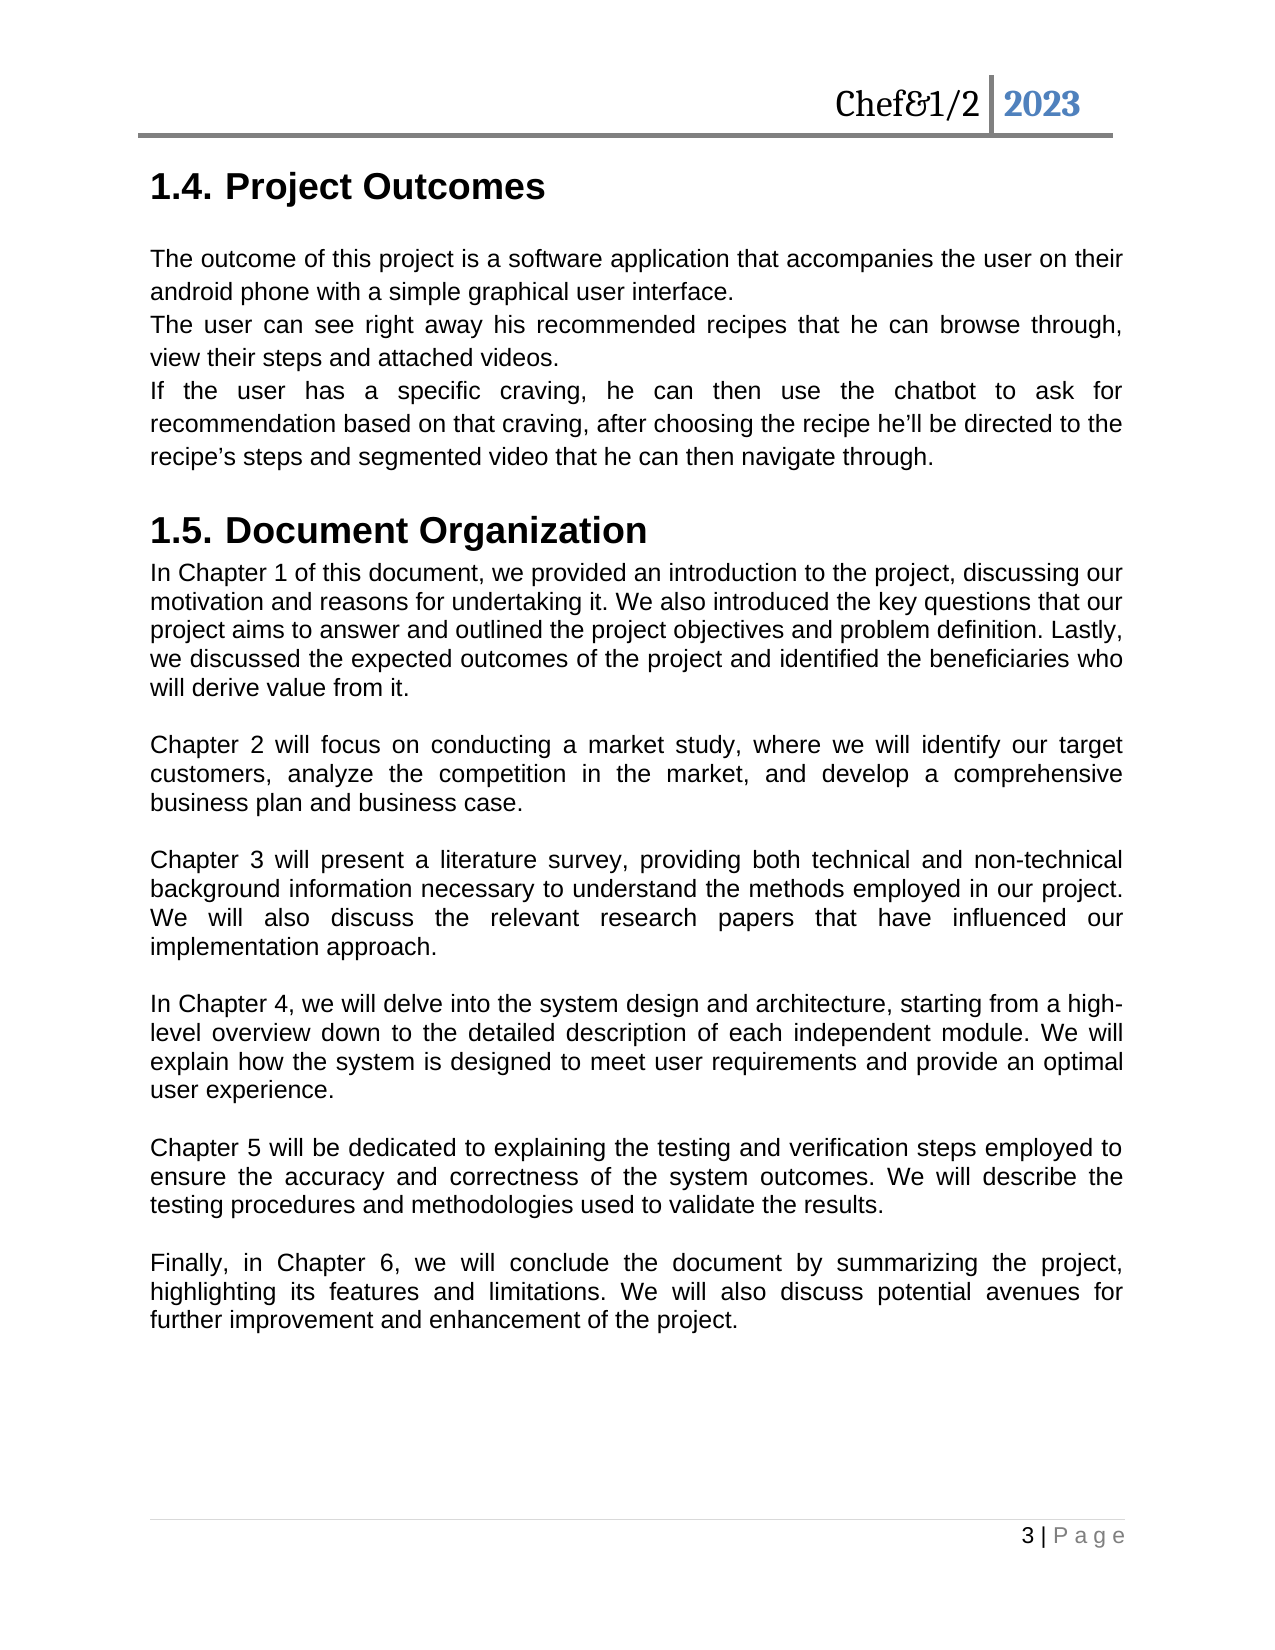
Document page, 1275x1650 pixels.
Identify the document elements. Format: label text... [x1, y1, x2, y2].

text If the user has a specific craving, he can then use the chatbot to ask for recommendation based on that craving, after choosing the recipe he’ll be directed to the recipe’s steps and segmented video that he can then navigate through. [150, 376, 1125, 471]
text In Chapter 4, we will delve into the system design and architecture, starting from a high-level overview down to the detailed description of each independent module. We will explain how the system is designed to meet user requirements and provide an optimal user experience. [150, 989, 1125, 1104]
subtitle Project Outcomes [150, 164, 1125, 207]
subtitle Document Organization [150, 508, 1125, 551]
text Chapter 3 will present a literature survey, providing both technical and non-technical background information necessary to understand the methods employed in our project. We will also discuss the relevant research papers that have influenced our implementation approach. [150, 845, 1125, 960]
text The user can see right away his recommended recipes that he can browse through, view their steps and attached videos. [150, 310, 1125, 372]
text In Chapter 1 of this document, we provided an introduction to the project, discussing our motivation and reasons for undertaking it. We also introduced the key questions that our project aims to answer and outlined the project objectives and problem definition. Lastly, we discussed the expected outcomes of the project and identified the beneficiaries who will derive value from it. [150, 558, 1125, 701]
text Chapter 2 will focus on conducting a market study, where we will identify our target customers, analyze the competition in the market, and develop a comprehensive business plan and business case. [150, 730, 1125, 816]
text Finally, in Chapter 6, we will conclude the document by summarizing the project, highlighting its features and limitations. We will also discuss potential avenues for further improvement and enhancement of the project. [150, 1248, 1125, 1334]
text Chapter 5 will be dedicated to explaining the testing and verification steps employed to ensure the accuracy and correctness of the system outcomes. We will describe the testing procedures and methodologies used to validate the results. [150, 1133, 1125, 1219]
text The outcome of this project is a software application that accompanies the user on their android phone with a simple graphical user interface. [150, 244, 1125, 306]
